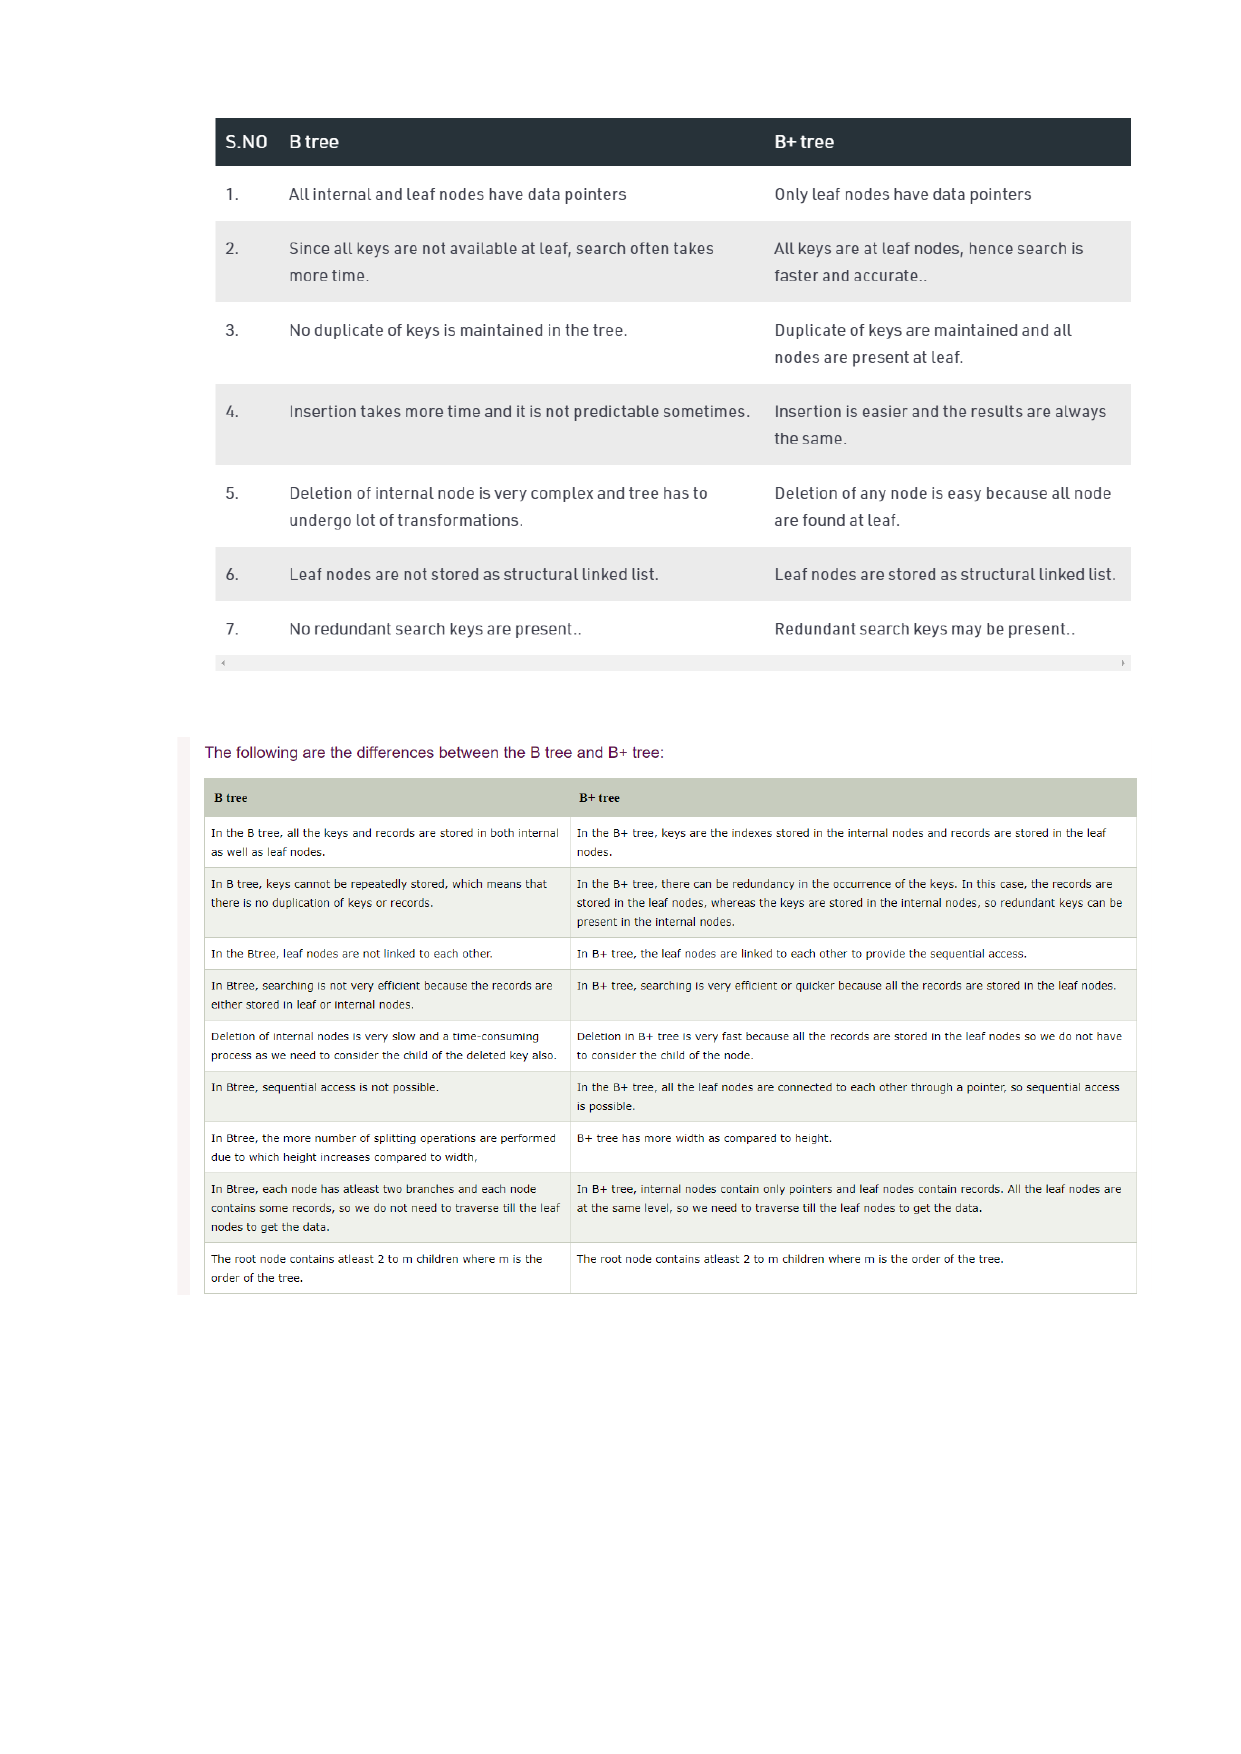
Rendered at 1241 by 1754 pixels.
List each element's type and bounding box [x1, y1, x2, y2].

picture [177, 118, 1152, 673]
picture [177, 737, 1152, 1295]
